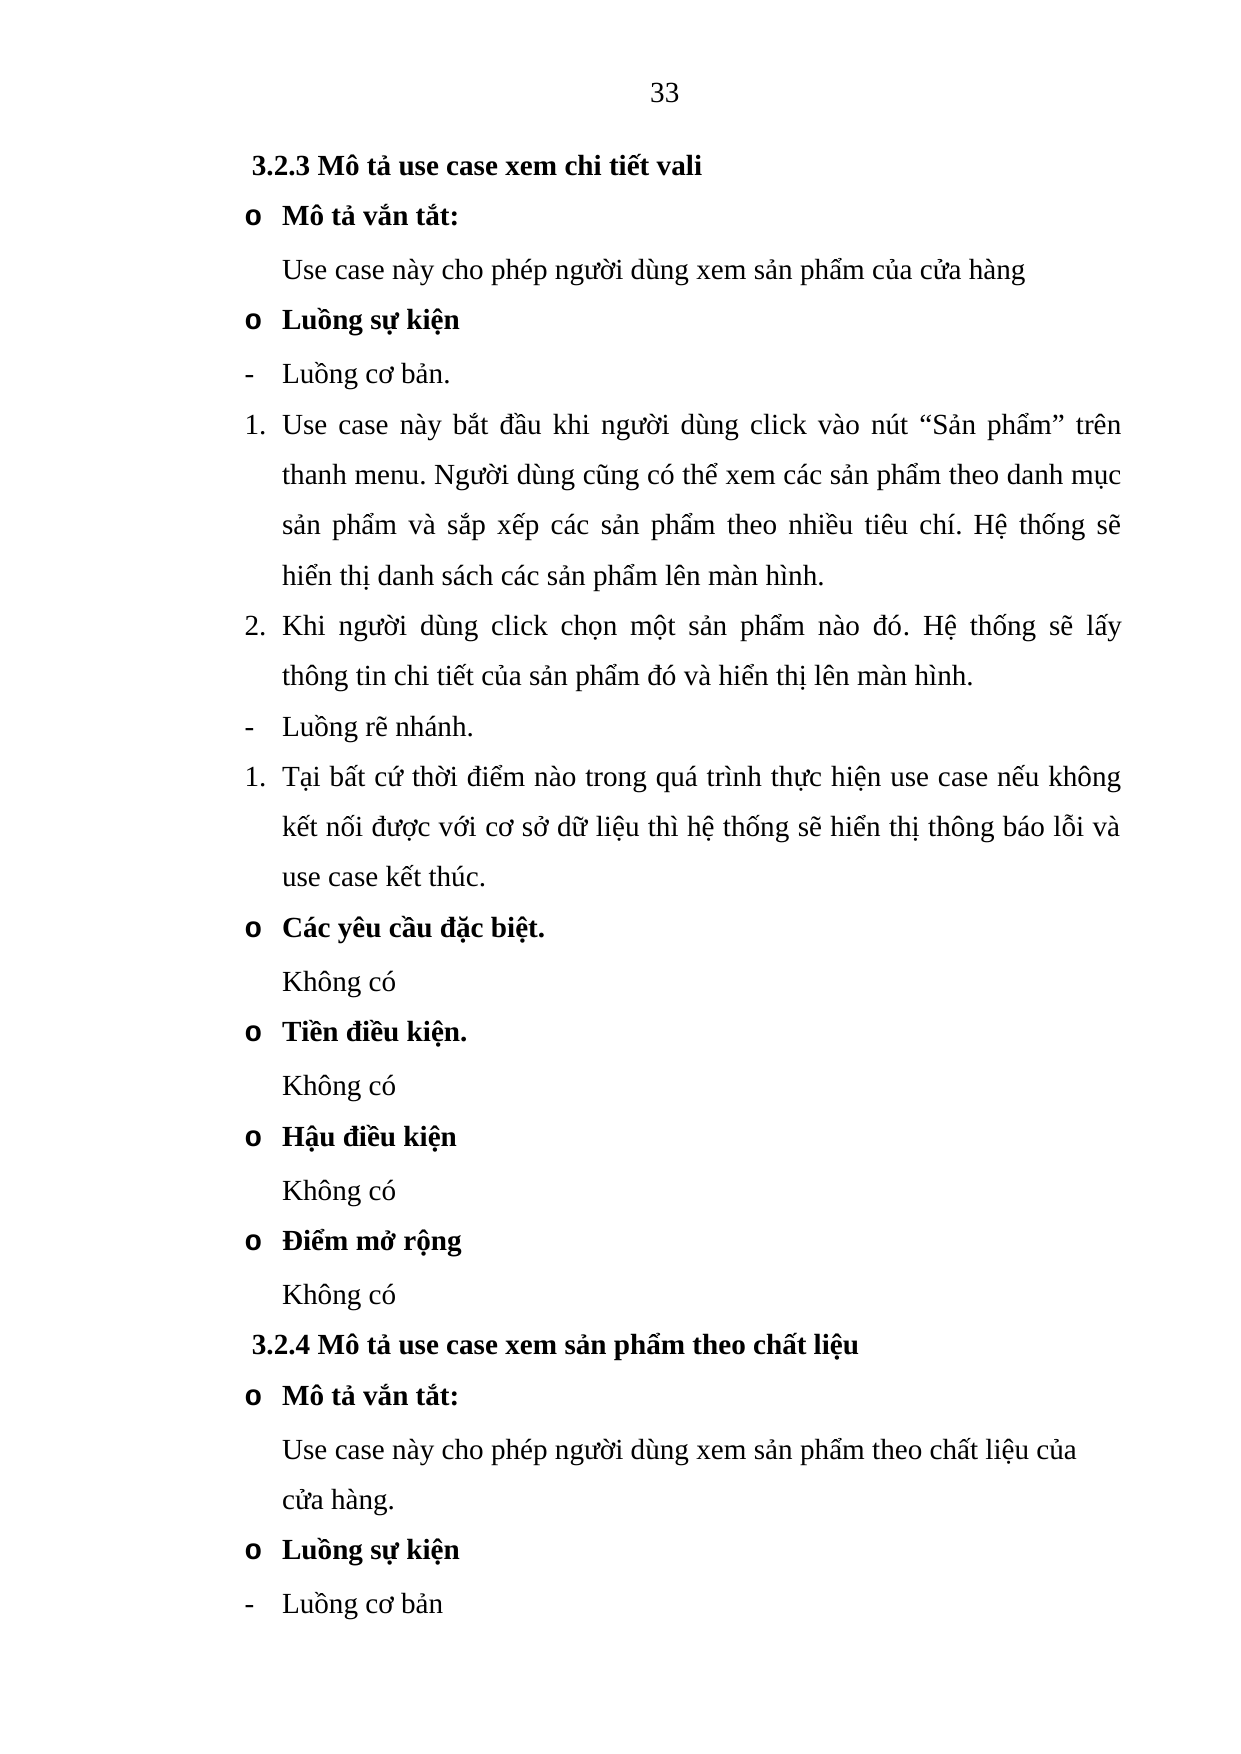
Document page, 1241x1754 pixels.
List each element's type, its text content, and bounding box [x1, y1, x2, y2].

list Luồng sự kiện [244, 302, 1122, 338]
list Tiền điều kiện. [244, 1014, 1122, 1050]
list Mô tả vắn tắt: [244, 1378, 1122, 1414]
list Điểm mở rộng [244, 1223, 1122, 1259]
list Không có [282, 1068, 1122, 1102]
list Tại bất cứ thời điểm nào trong quá trình thực hiện use case nếu không kết nối được với cơ sở dữ liệu thì hệ thống sẽ hiển thị thông báo lỗi và use case kết thúc. [244, 759, 1122, 893]
list Khi người dùng click chọn một sản phẩm nào đó. Hệ thống sẽ lấy thông tin chi tiết của sản phẩm đó và hiển thị lên màn hình. [244, 608, 1122, 692]
list Luồng cơ bản [244, 1586, 1122, 1620]
list Không có [282, 964, 1122, 997]
list Không có [282, 1173, 1122, 1206]
list Luồng sự kiện [244, 1532, 1122, 1568]
text Use case này cho phép người dùng xem sản phẩm của cửa hàng [207, 252, 1122, 286]
list Các yêu cầu đặc biệt. [244, 910, 1122, 946]
list Luồng rẽ nhánh. [244, 709, 1122, 742]
list Use case này cho phép người dùng xem sản phẩm theo chất liệu của cửa hàng. [282, 1432, 1122, 1516]
list Mô tả vắn tắt: [244, 198, 1122, 234]
subtitle 3.2.3 Mô tả use case xem chi tiết vali [252, 148, 1122, 181]
list Không có [282, 1277, 1122, 1311]
list Luồng cơ bản. [244, 356, 1122, 390]
list Hậu điều kiện [244, 1119, 1122, 1155]
list Use case này bắt đầu khi người dùng click vào nút “Sản phẩm” trên thanh menu. Người dùng cũng có thể xem các sản phẩm theo danh mục sản phẩm và sắp xếp các sản phẩm theo nhiều tiêu chí. Hệ thống sẽ hiển thị danh sách các sản phẩm lên màn hình. [244, 407, 1122, 591]
subtitle 3.2.4 Mô tả use case xem sản phẩm theo chất liệu [252, 1327, 1122, 1361]
